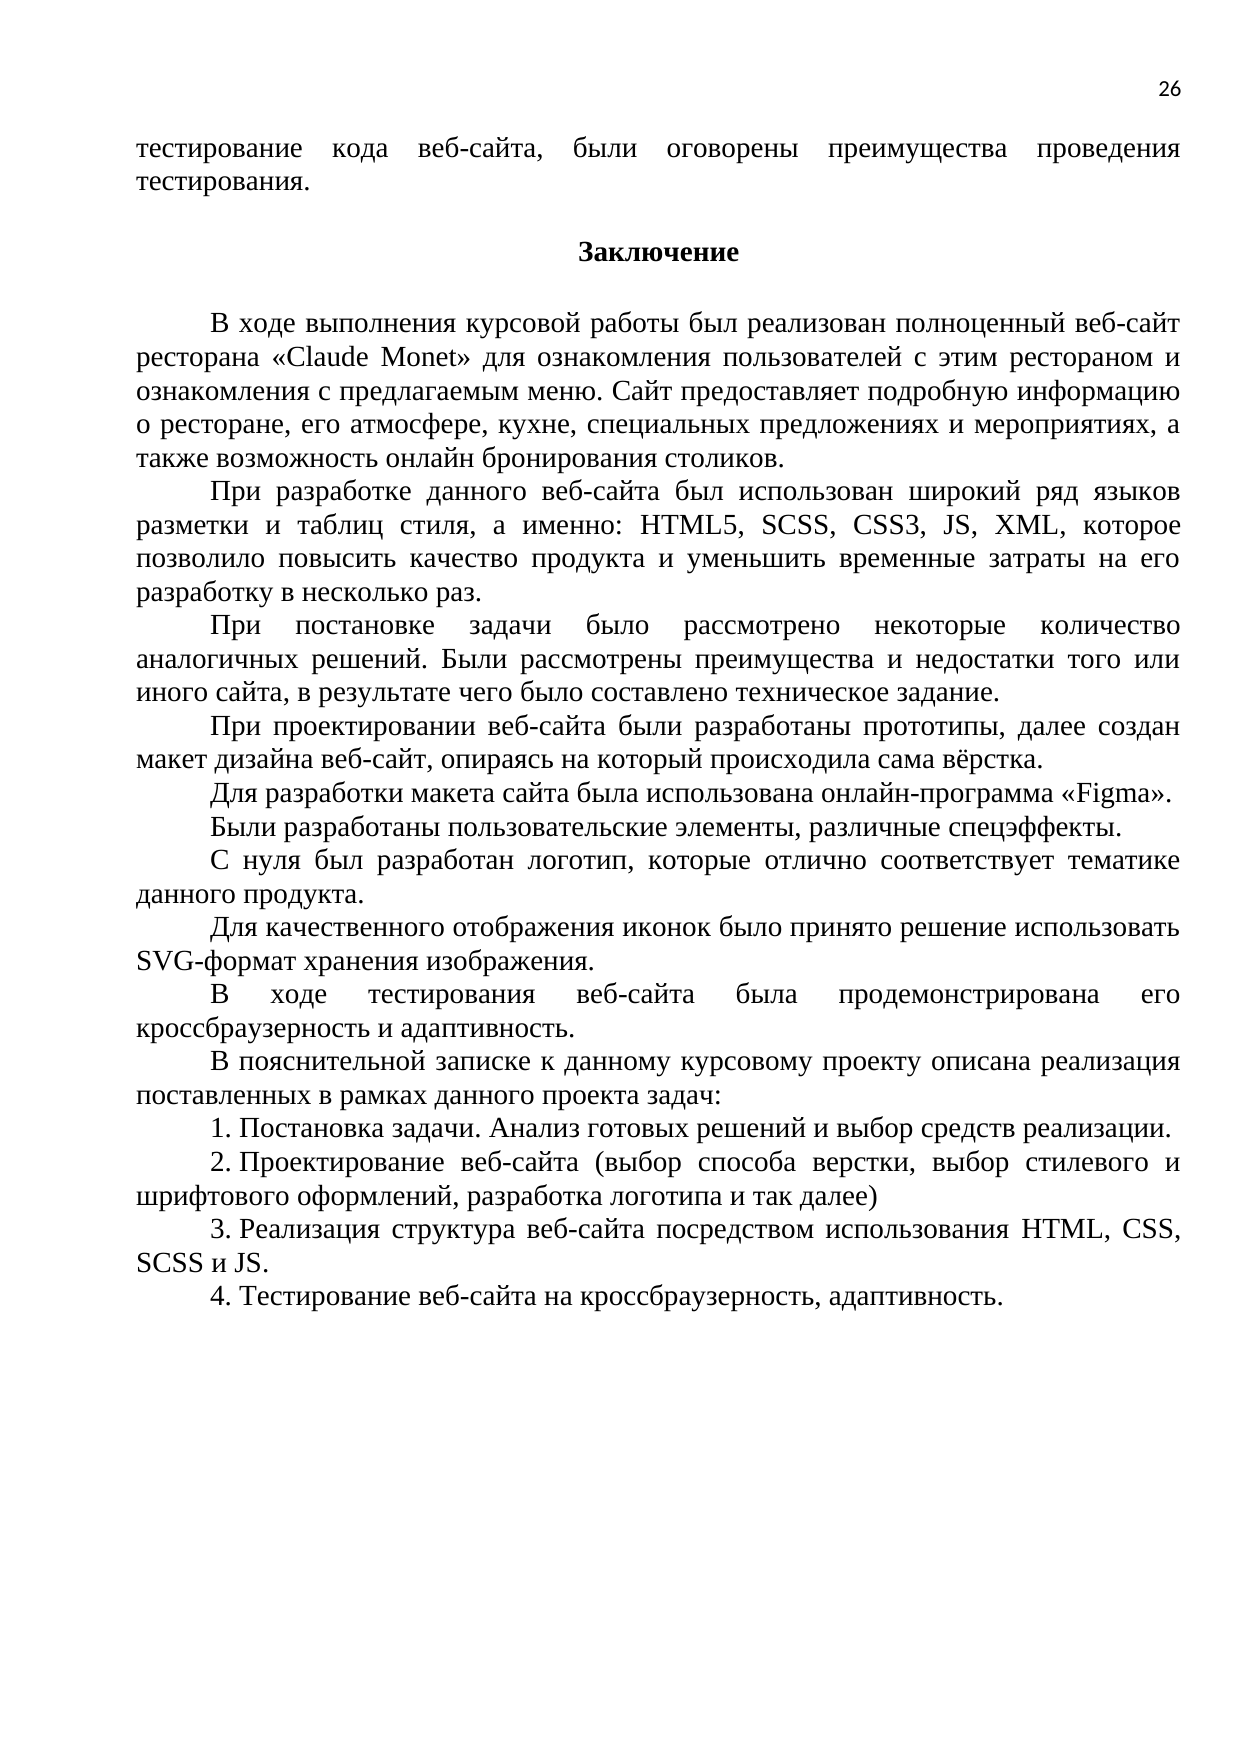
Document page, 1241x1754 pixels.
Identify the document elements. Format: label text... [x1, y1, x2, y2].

text В пояснительной записке к данному курсовому проекту описана реализация поставленных в рамках данного проекта задач: [136, 1043, 1181, 1111]
text Были разработаны пользовательские элементы, различные спецэффекты. [136, 809, 1181, 842]
text В ходе выполнения курсовой работы был реализован полноценный веб-сайт ресторана «Claude Monet» для ознакомления пользователей с этим рестораном и ознакомления с предлагаемым меню. Сайт предоставляет подробную информацию о ресторане, его атмосфере, кухне, специальных предложениях и мероприятиях, а также возможность онлайн бронирования столиков. [136, 306, 1181, 473]
text С нуля был разработан логотип, которые отлично соответствует тематике данного продукта. [136, 842, 1181, 909]
text Для качественного отображения иконок было принято решение использовать SVG-формат хранения изображения. [136, 909, 1181, 976]
text При постановке задачи было рассмотрено некоторые количество аналогичных решений. Были рассмотрены преимущества и недостатки того или иного сайта, в результате чего было составлено техническое задание. [136, 607, 1181, 708]
text Для разработки макета сайта была использована онлайн-программа «Figma». [136, 775, 1181, 809]
list Постановка задачи. Анализ готовых решений и выбор средств реализации. [136, 1111, 1181, 1144]
list Тестирование веб-сайта на кроссбраузерность, адаптивность. [136, 1278, 1181, 1312]
list Реализация структура веб-сайта посредством использования HTML, CSS, SCSS и JS. [136, 1211, 1181, 1278]
text При проектировании веб-сайта были разработаны прототипы, далее создан макет дизайна веб-сайт, опираясь на который происходила сама вёрстка. [136, 708, 1181, 775]
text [136, 130, 1181, 197]
text В ходе тестирования веб-сайта была продемонстрирована его кроссбраузерность и адаптивность. [136, 976, 1181, 1043]
list Проектирование веб-сайта (выбор способа верстки, выбор стилевого и шрифтового оформлений, разработка логотипа и так далее) [136, 1144, 1181, 1211]
text При разработке данного веб-сайта был использован широкий ряд языков разметки и таблиц стиля, а именно: HTML5, SCSS, CSS3, JS, XML, которое позволило повысить качество продукта и уменьшить временные затраты на его разработку в несколько раз. [136, 473, 1181, 607]
text Заключение [136, 234, 1181, 268]
